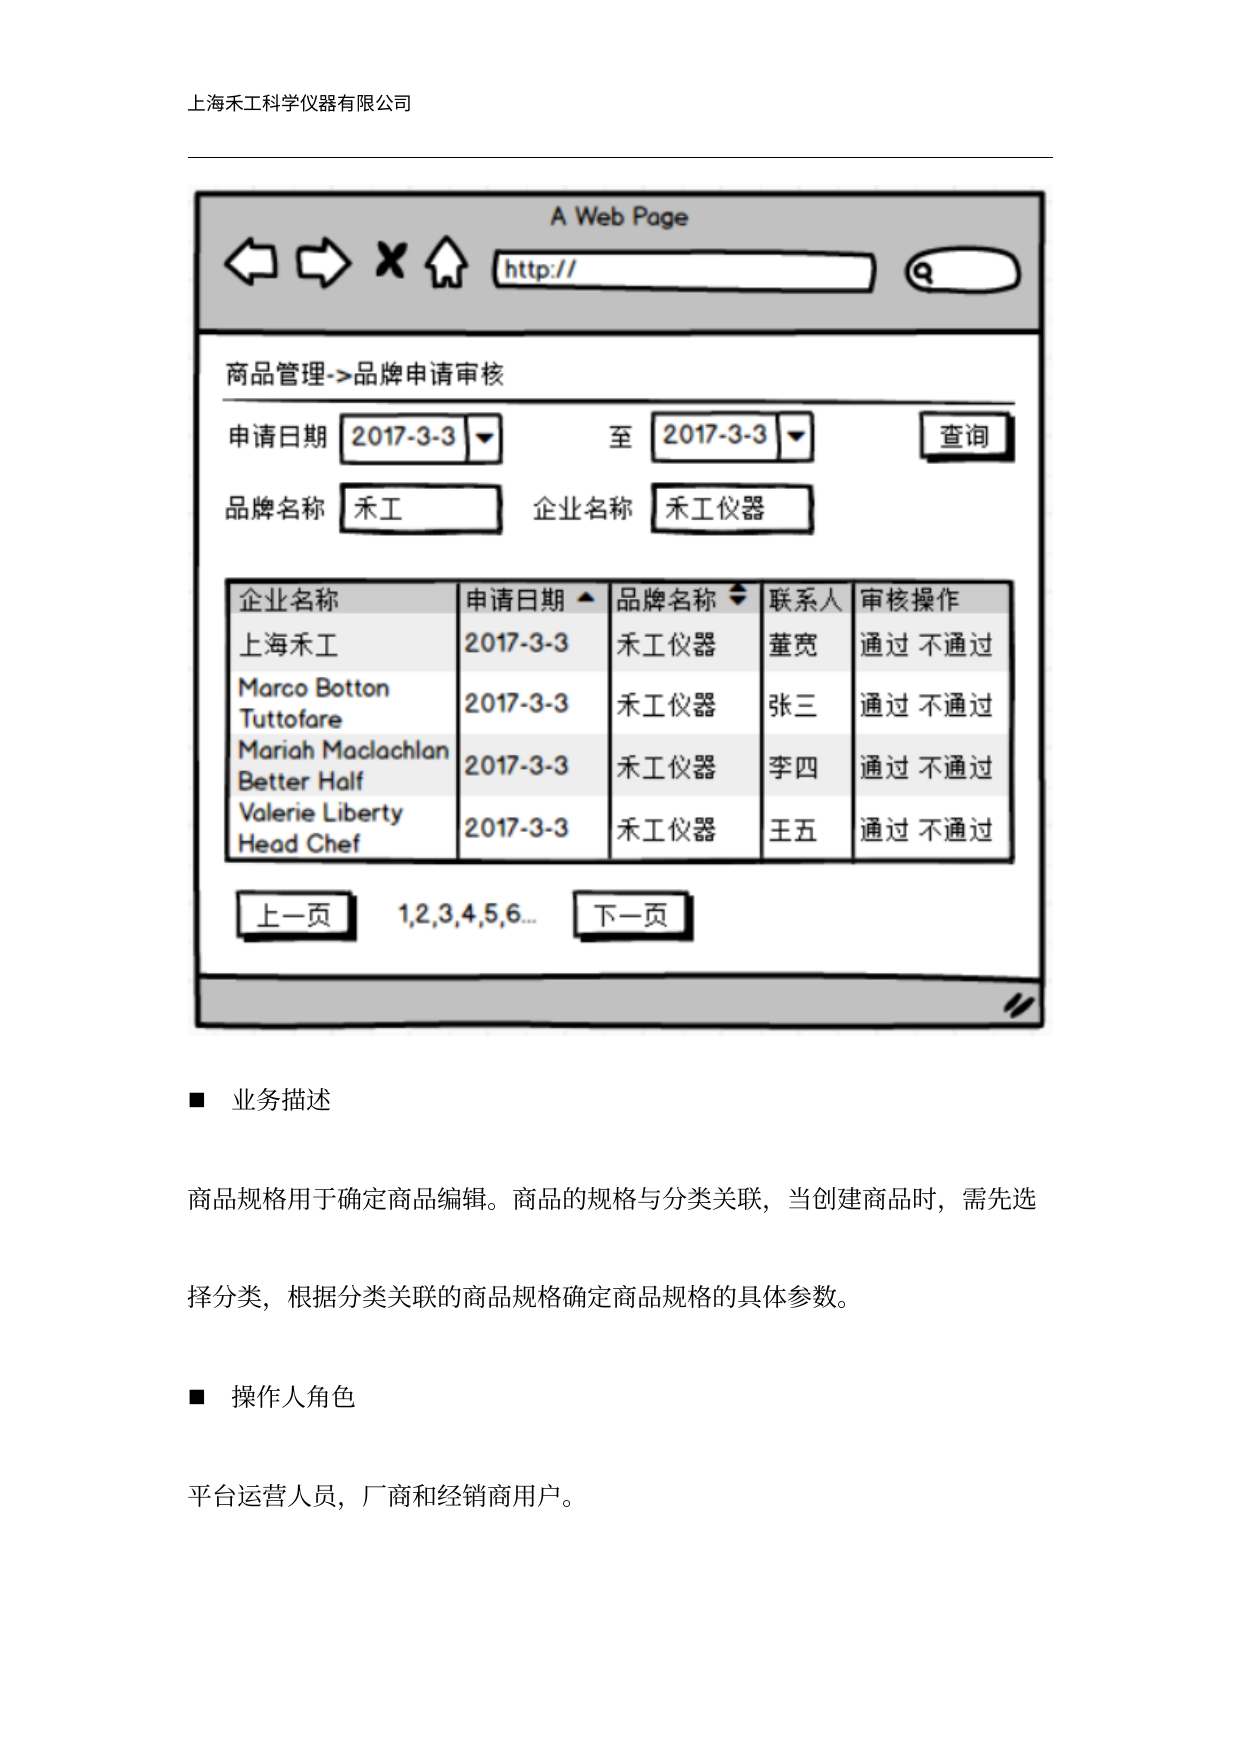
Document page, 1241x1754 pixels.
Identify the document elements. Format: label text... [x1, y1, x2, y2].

text 商品规格用于确定商品编辑。商品的规格与分类关联，当创建商品时，需先选择分类，根据分类关联的商品规格确定商品规格的具体参数。 [187, 1166, 1053, 1328]
text 平台运营人员，厂商和经销商用户。 [187, 1462, 1053, 1527]
picture [187, 185, 1053, 1036]
list 操作人角色 [187, 1363, 1053, 1428]
list 业务描述 [187, 1066, 1053, 1131]
